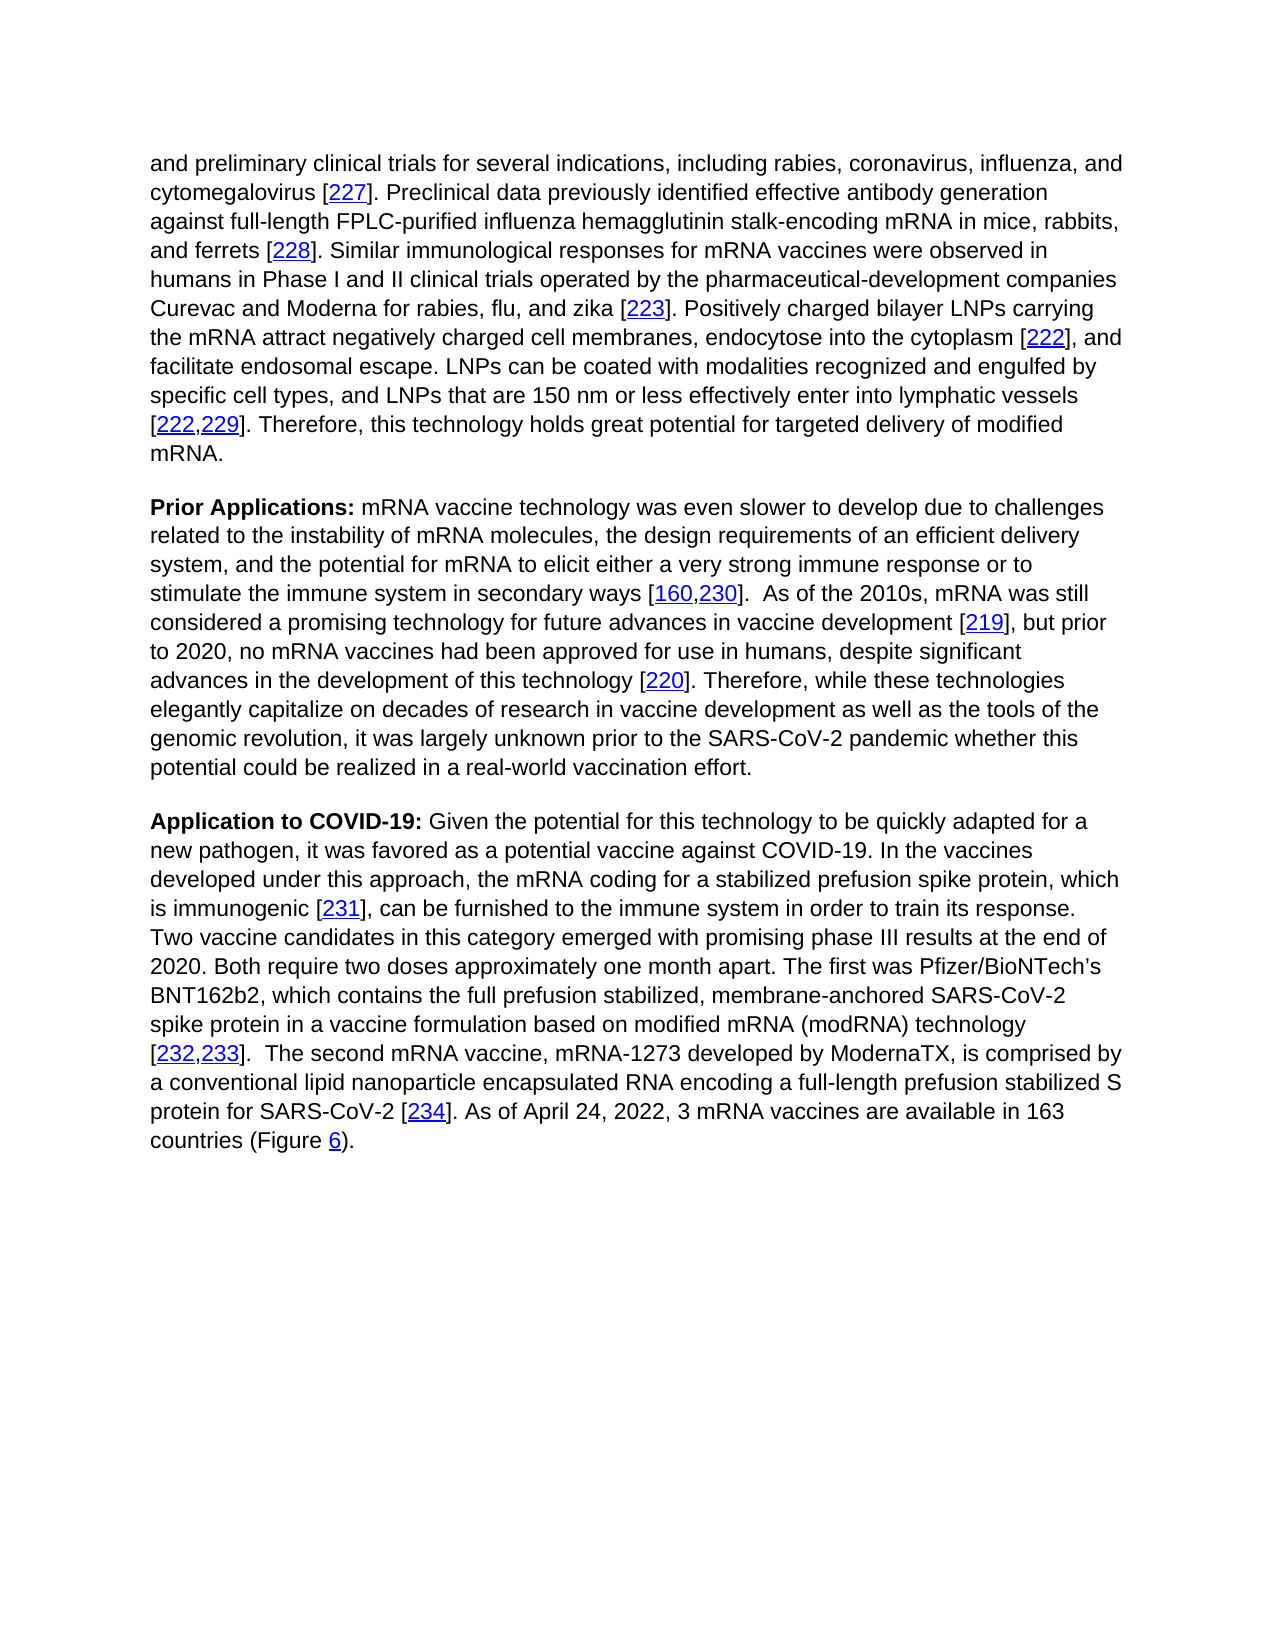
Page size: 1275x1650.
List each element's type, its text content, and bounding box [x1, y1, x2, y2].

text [150, 150, 1125, 466]
text Application to COVID-19: Given the potential for this technology to be quickly adapted for a new pathogen, it was favored as a potential vaccine against COVID-19. In the vaccines developed under this approach, the mRNA coding for a stabilized prefusion spike protein, which is immunogenic [231], can be furnished to the immune system in order to train its response. Two vaccine candidates in this category emerged with promising phase III results at the end of 2020. Both require two doses approximately one month apart. The first was Pfizer/BioNTech’s BNT162b2, which contains the full prefusion stabilized, membrane-anchored SARS-CoV-2 spike protein in a vaccine formulation based on modified mRNA (modRNA) technology [232,233]. The second mRNA vaccine, mRNA-1273 developed by ModernaTX, is comprised by a conventional lipid nanoparticle encapsulated RNA encoding a full-length prefusion stabilized S protein for SARS-CoV-2 [234]. As of April 24, 2022, 3 mRNA vaccines are available in 163 countries (Figure 6). [150, 808, 1125, 1153]
text Prior Applications: mRNA vaccine technology was even slower to develop due to challenges related to the instability of mRNA molecules, the design requirements of an efficient delivery system, and the potential for mRNA to elicit either a very strong immune response or to stimulate the immune system in secondary ways [160,230]. As of the 2010s, mRNA was still considered a promising technology for future advances in vaccine development [219], but prior to 2020, no mRNA vaccines had been approved for use in humans, despite significant advances in the development of this technology [220]. Therefore, while these technologies elegantly capitalize on decades of research in vaccine development as well as the tools of the genomic revolution, it was largely unknown prior to the SARS-CoV-2 pandemic whether this potential could be realized in a real-world vaccination effort. [150, 493, 1125, 781]
